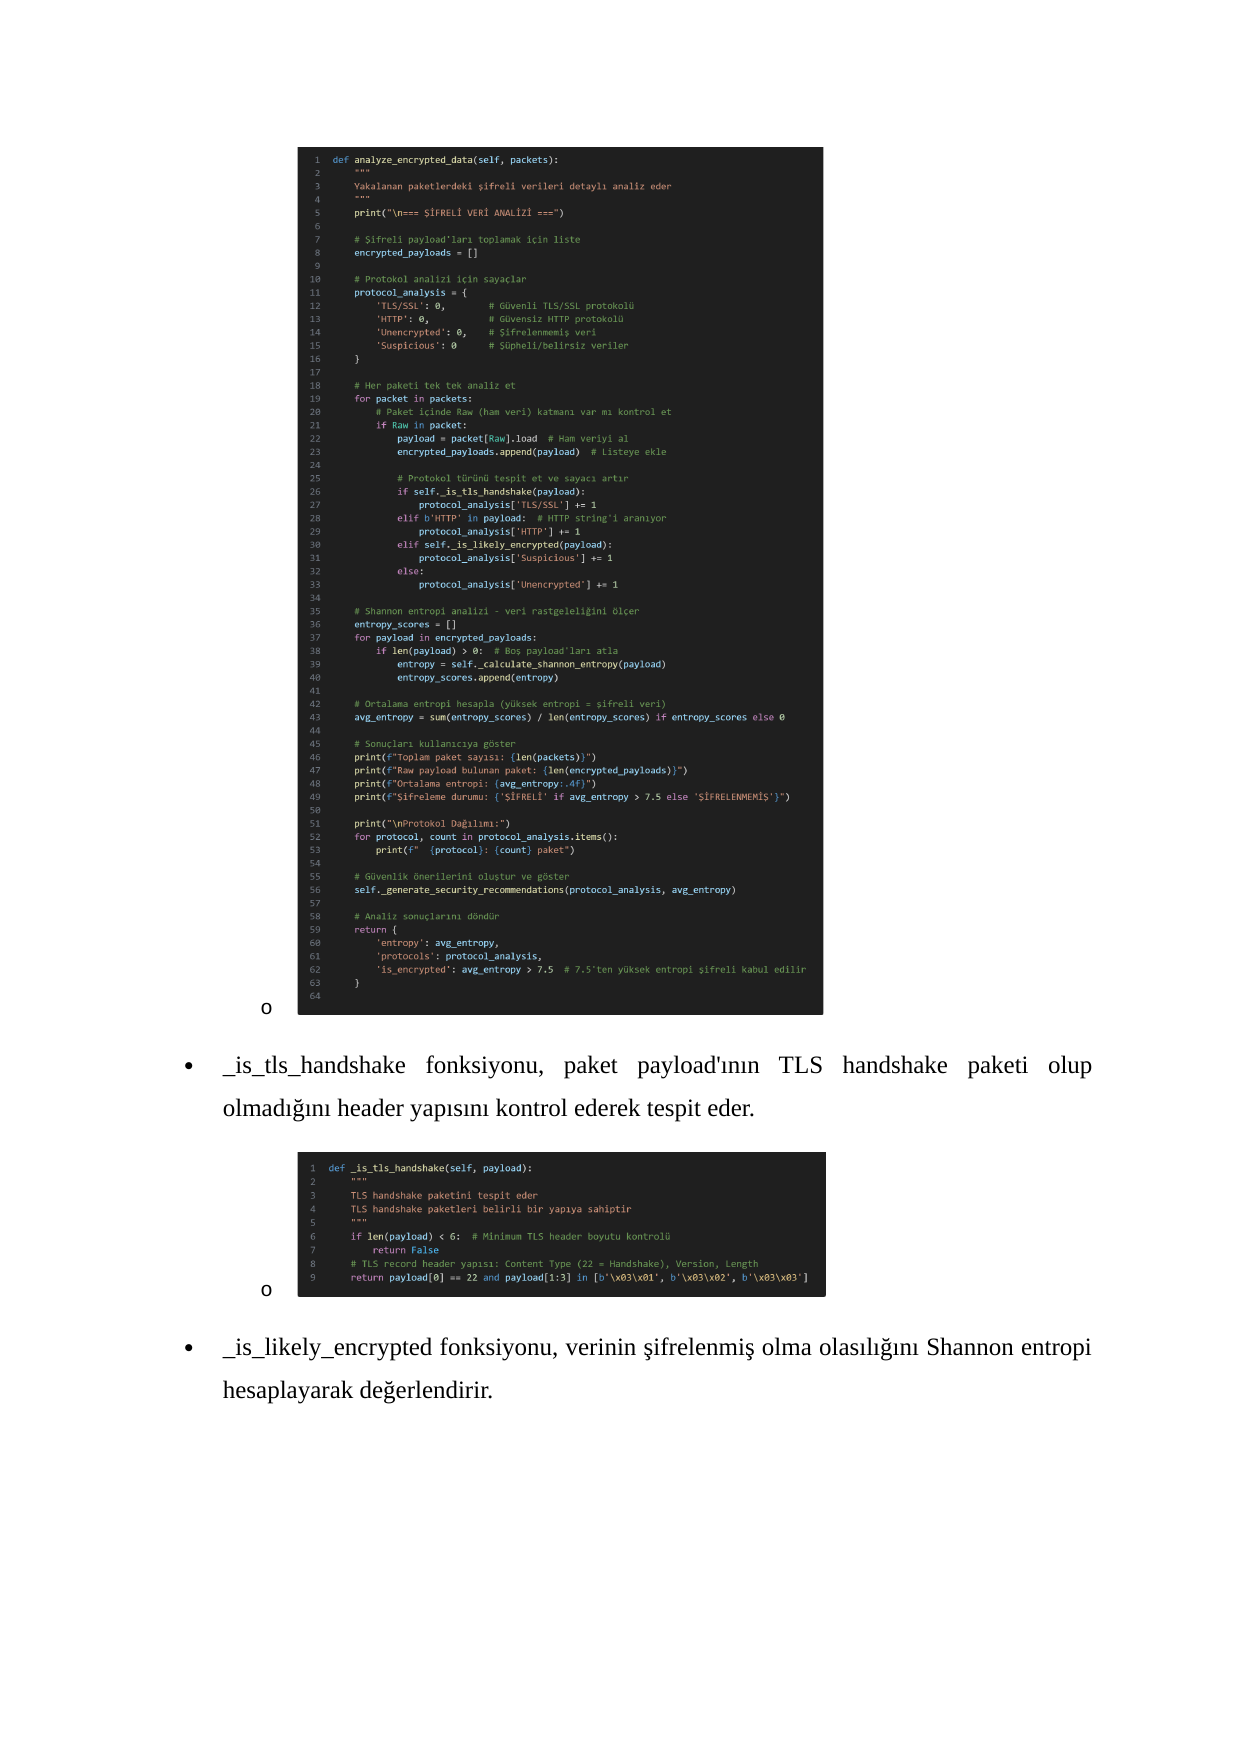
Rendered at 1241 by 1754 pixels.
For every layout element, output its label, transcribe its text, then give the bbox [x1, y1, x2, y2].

picture [297, 147, 824, 1015]
list _is_likely_encrypted fonksiyonu, verinin şifrelenmiş olma olasılığını Shannon entropi hesaplayarak değerlendirir. [185, 1332, 1093, 1404]
list _is_tls_handshake fonksiyonu, paket payload'ının TLS handshake paketi olup olmadığını header yapısını kontrol ederek tespit eder. [185, 1050, 1093, 1122]
picture [297, 1152, 826, 1297]
